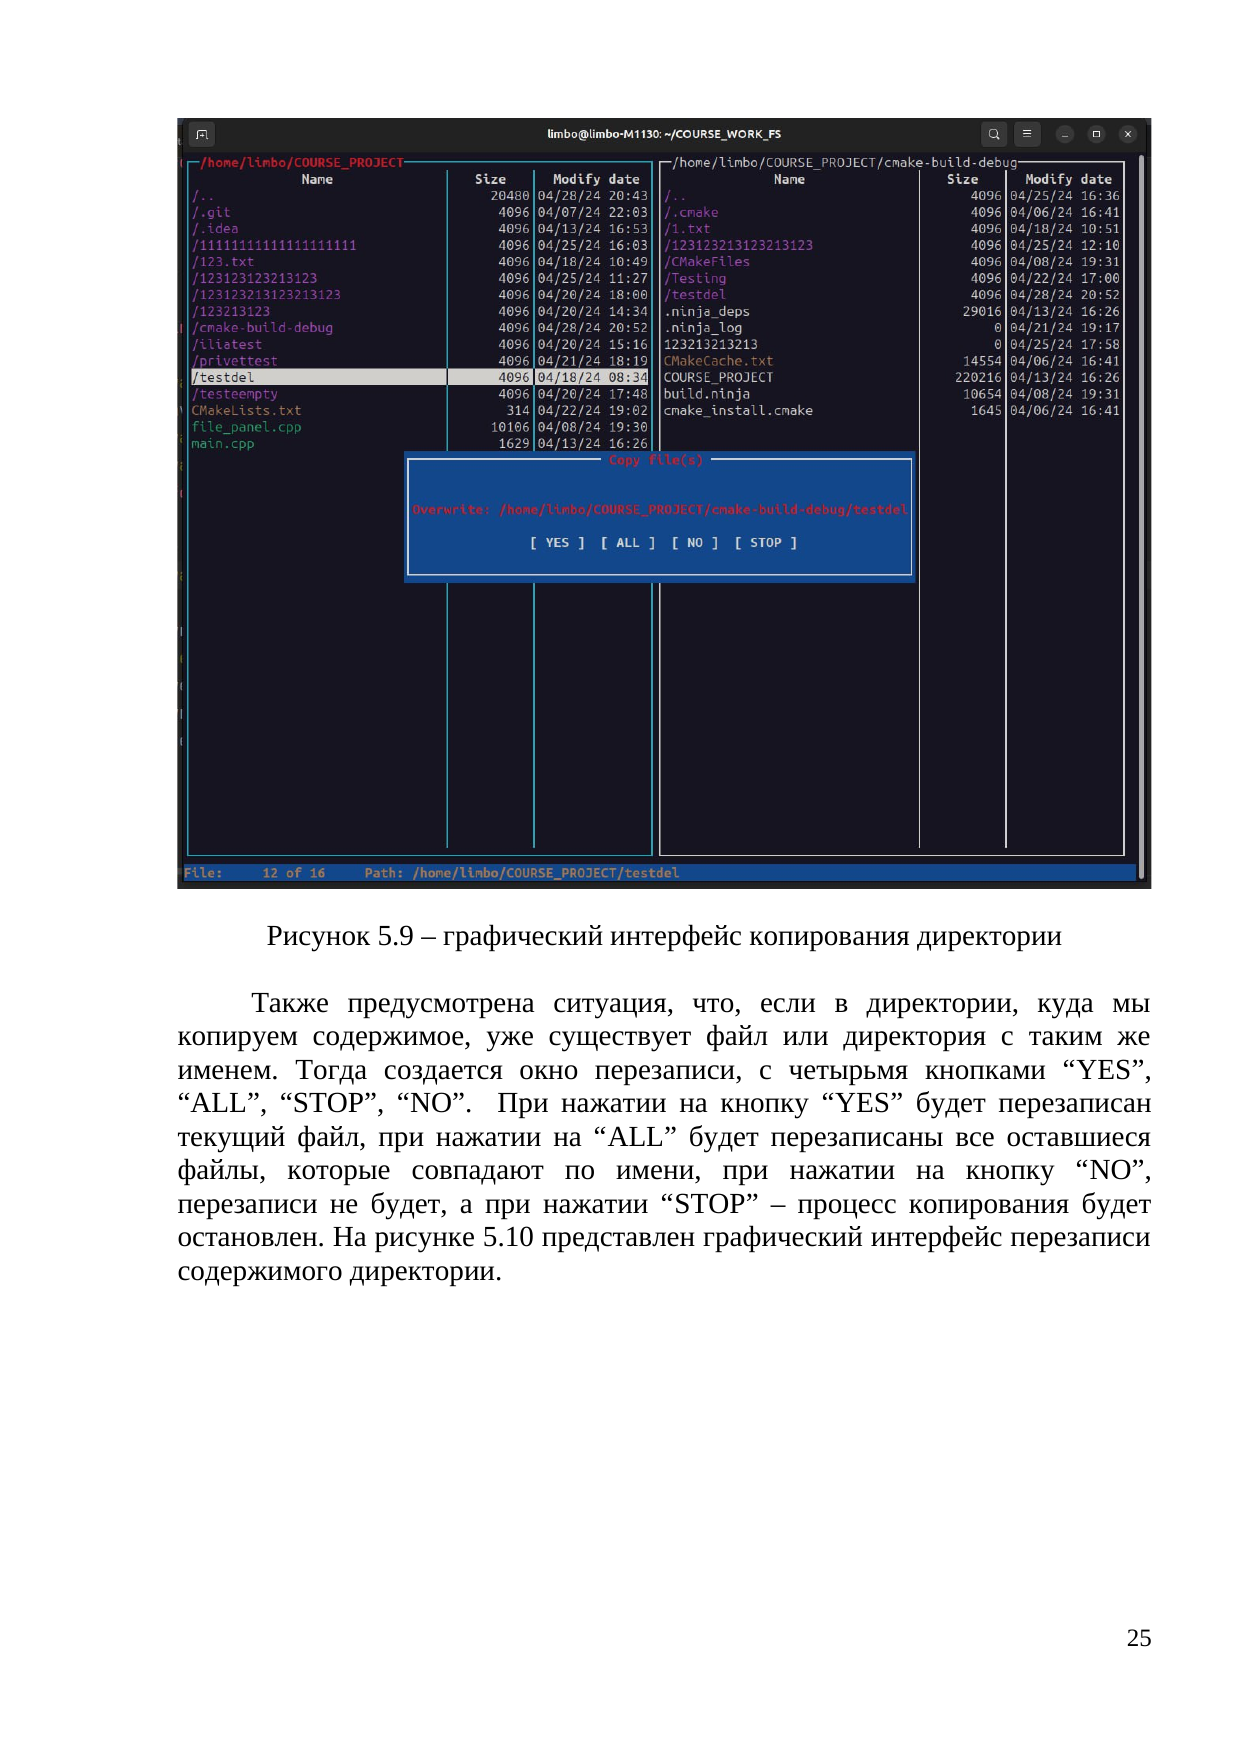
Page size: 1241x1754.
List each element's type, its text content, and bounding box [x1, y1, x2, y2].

text Также предусмотрена ситуация, что, если в директории, куда мы копируем содержимое, уже существует файл или директория с таким же именем. Тогда создается окно перезаписи, с четырьмя кнопками “YES”, “ALL”, “STOP”, “NO”. При нажатии на кнопку “YES” будет перезаписан текущий файл, при нажатии на “ALL” будет перезаписаны все оставшиеся файлы, которые совпадают по имени, при нажатии на кнопку “NO”, перезаписи не будет, а при нажатии “STOP” – процесс копирования будет остановлен. На рисунке 5.10 представлен графический интерфейс перезаписи содержимого директории. [177, 985, 1152, 1287]
picture [177, 118, 1152, 889]
text Рисунок 5.9 – графический интерфейс копирования директории [177, 918, 1152, 951]
